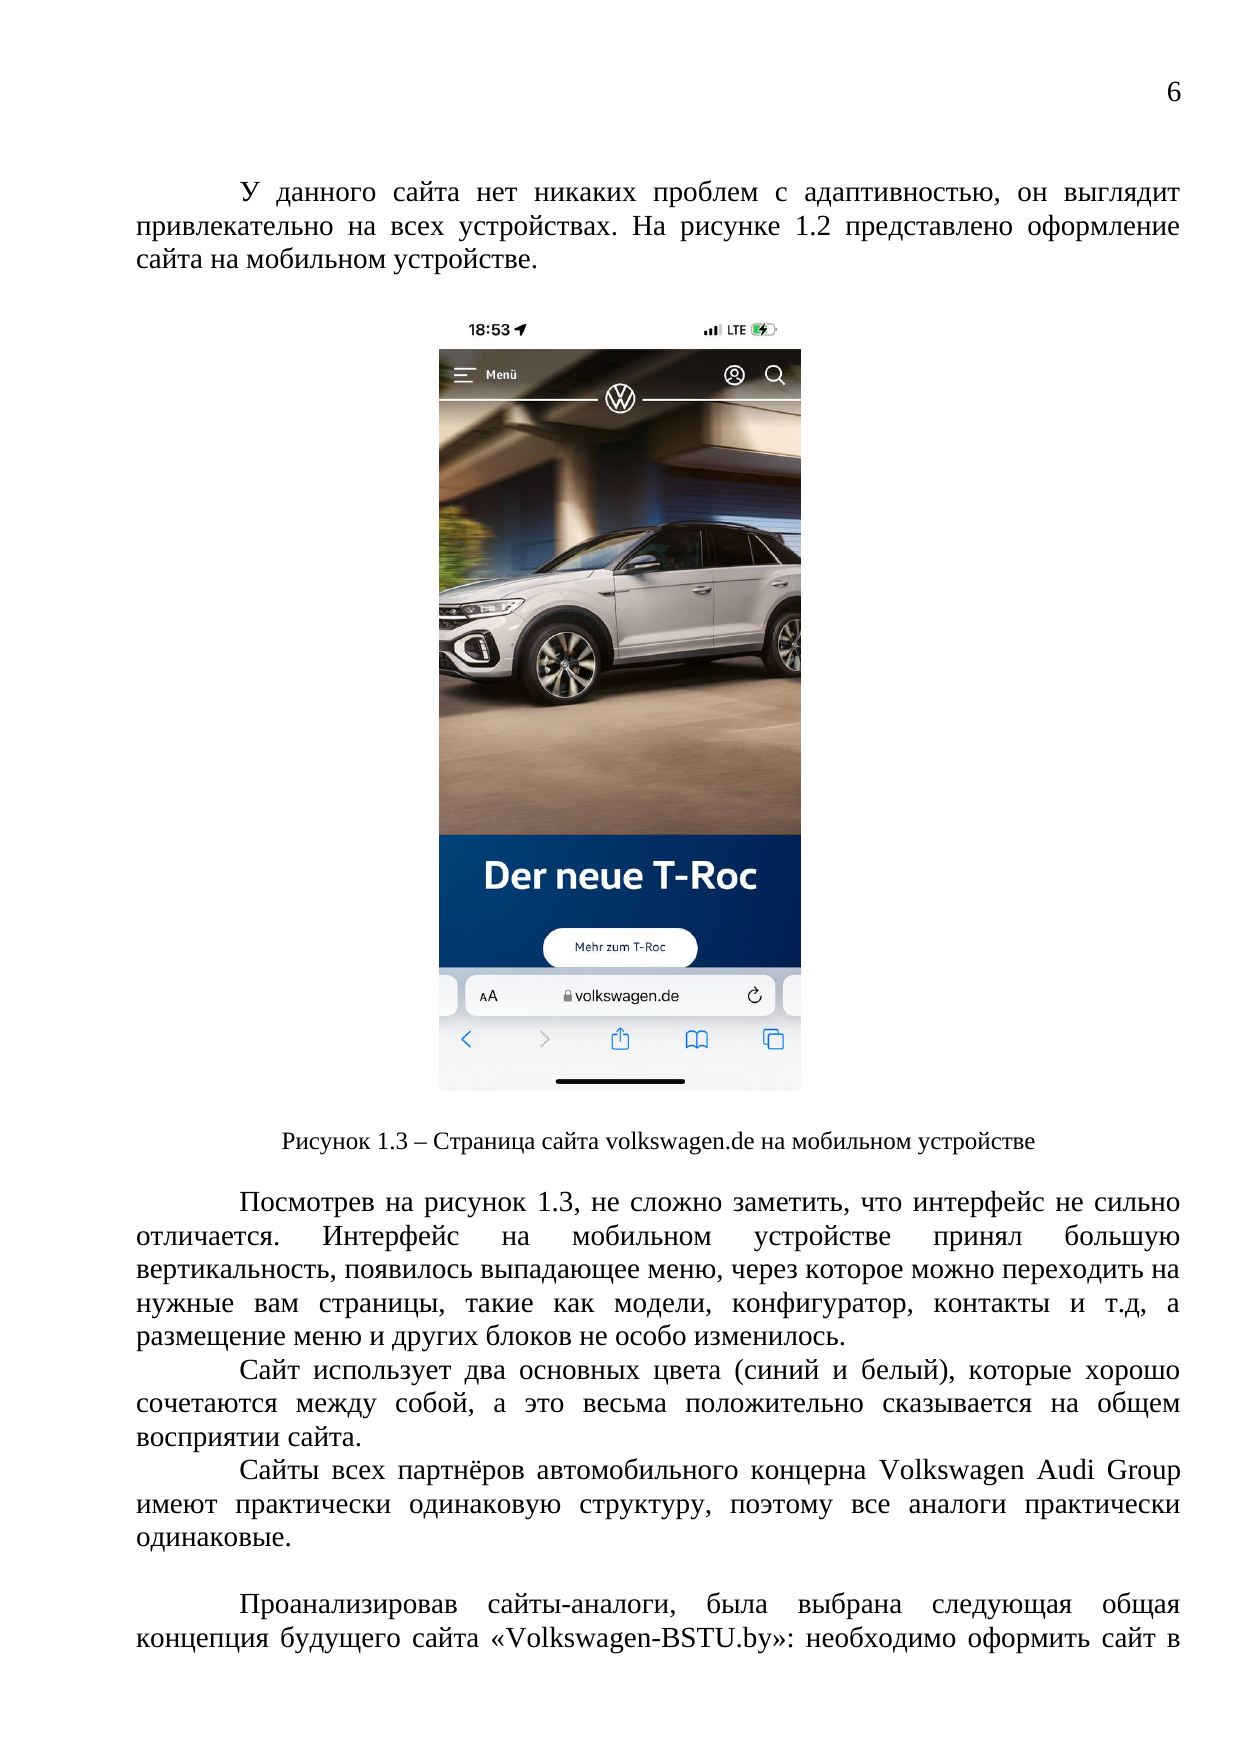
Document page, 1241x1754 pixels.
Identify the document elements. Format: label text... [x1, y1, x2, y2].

picture [439, 305, 801, 342]
text Посмотрев на рисунок 1.3, не сложно заметить, что интерфейс не сильно отличается. Интерфейс на мобильном устройстве принял большую вертикальность, появилось выпадающее меню, через которое можно переходить на нужные вам страницы, такие как модели, конфигуратор, контакты и т.д, а размещение меню и других блоков не особо изменилось. [136, 1184, 1181, 1352]
picture [439, 376, 801, 1091]
text Сайт использует два основных цвета (синий и белый), которые хорошо сочетаются между собой, а это весьма положительно сказывается на общем восприятии сайта. [136, 1352, 1181, 1452]
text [136, 1587, 1181, 1654]
text У данного сайта нет никаких проблем с адаптивностью, он выглядит привлекательно на всех устройствах. На рисунке 1.2 представлено оформление сайта на мобильном устройстве. [136, 174, 1181, 275]
text Рисунок 1.3 – Страница сайта volkswagen.de на мобильном устройстве [136, 1126, 1181, 1155]
text О [136, 342, 1181, 376]
text Сайты всех партнёров автомобильного концерна Volkswagen Audi Group имеют практически одинаковую структуру, поэтому все аналоги практически одинаковые. [136, 1452, 1181, 1553]
